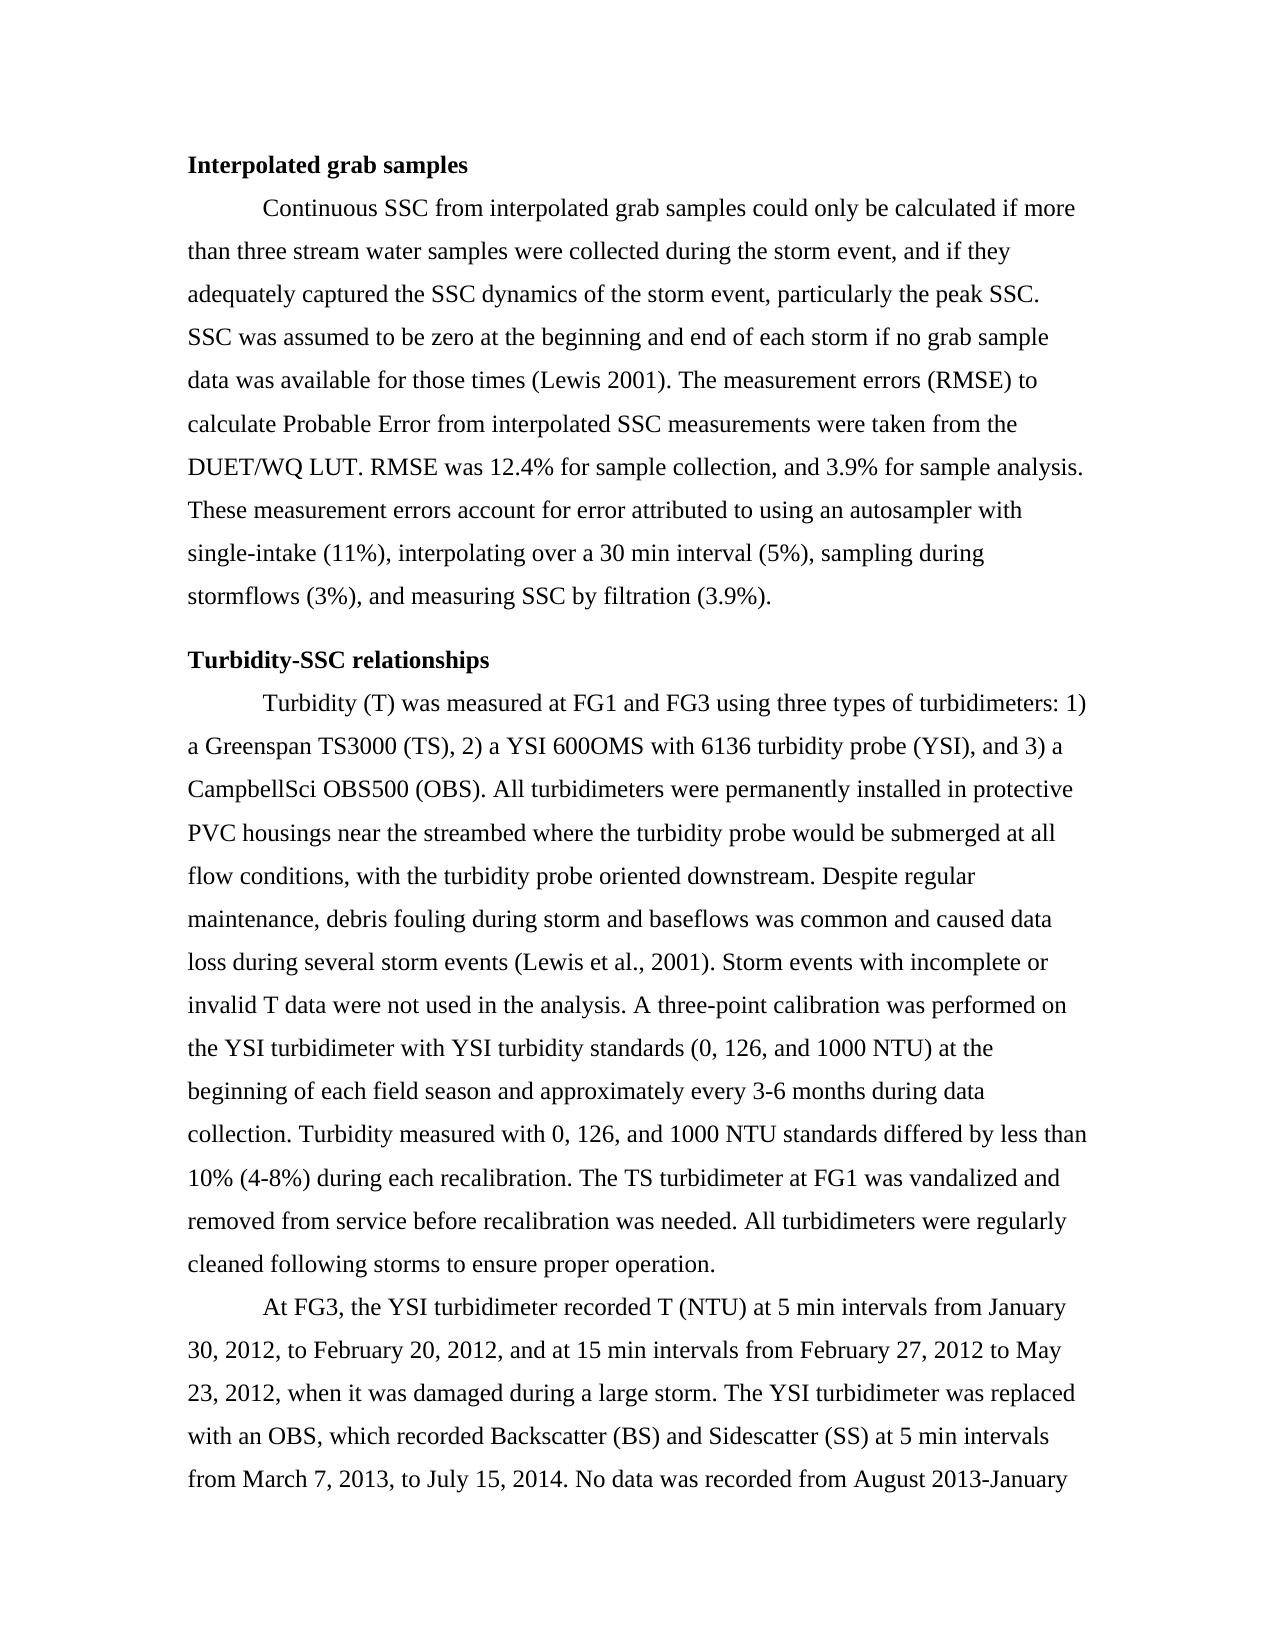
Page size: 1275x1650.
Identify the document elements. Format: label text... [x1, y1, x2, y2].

text Turbidity (T) was measured at FG1 and FG3 using three types of turbidimeters: 1) a Greenspan TS3000 (TS), 2) a YSI 600OMS with 6136 turbidity probe (YSI), and 3) a CampbellSci OBS500 (OBS). All turbidimeters were permanently installed in protective PVC housings near the streambed where the turbidity probe would be submerged at all flow conditions, with the turbidity probe oriented downstream. Despite regular maintenance, debris fouling during storm and baseflows was common and caused data loss during several storm events (Lewis et al., 2001). Storm events with incomplete or invalid T data were not used in the analysis. A three-point calibration was performed on the YSI turbidimeter with YSI turbidity standards (0, 126, and 1000 NTU) at the beginning of each field season and approximately every 3-6 months during data collection. Turbidity measured with 0, 126, and 1000 NTU standards differed by less than 10% (4-8%) during each recalibration. The TS turbidimeter at FG1 was vandalized and removed from service before recalibration was needed. All turbidimeters were regularly cleaned following storms to ensure proper operation. [187, 688, 1087, 1278]
text Continuous SSC from interpolated grab samples could only be calculated if more than three stream water samples were collected during the storm event, and if they adequately captured the SSC dynamics of the storm event, particularly the peak SSC. SSC was assumed to be zero at the beginning and end of each storm if no grab sample data was available for those times (Lewis 2001). The measurement errors (RMSE) to calculate Probable Error from interpolated SSC measurements were taken from the DUET/WQ LUT. RMSE was 12.4% for sample collection, and 3.9% for sample analysis. These measurement errors account for error attributed to using an autosampler with single-intake (11%), interpolating over a 30 min interval (5%), sampling during stormflows (3%), and measuring SSC by filtration (3.9%). [187, 193, 1087, 610]
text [187, 1292, 1087, 1493]
subtitle Turbidity-SSC relationships [187, 645, 1087, 674]
subtitle Interpolated grab samples [187, 150, 1087, 179]
